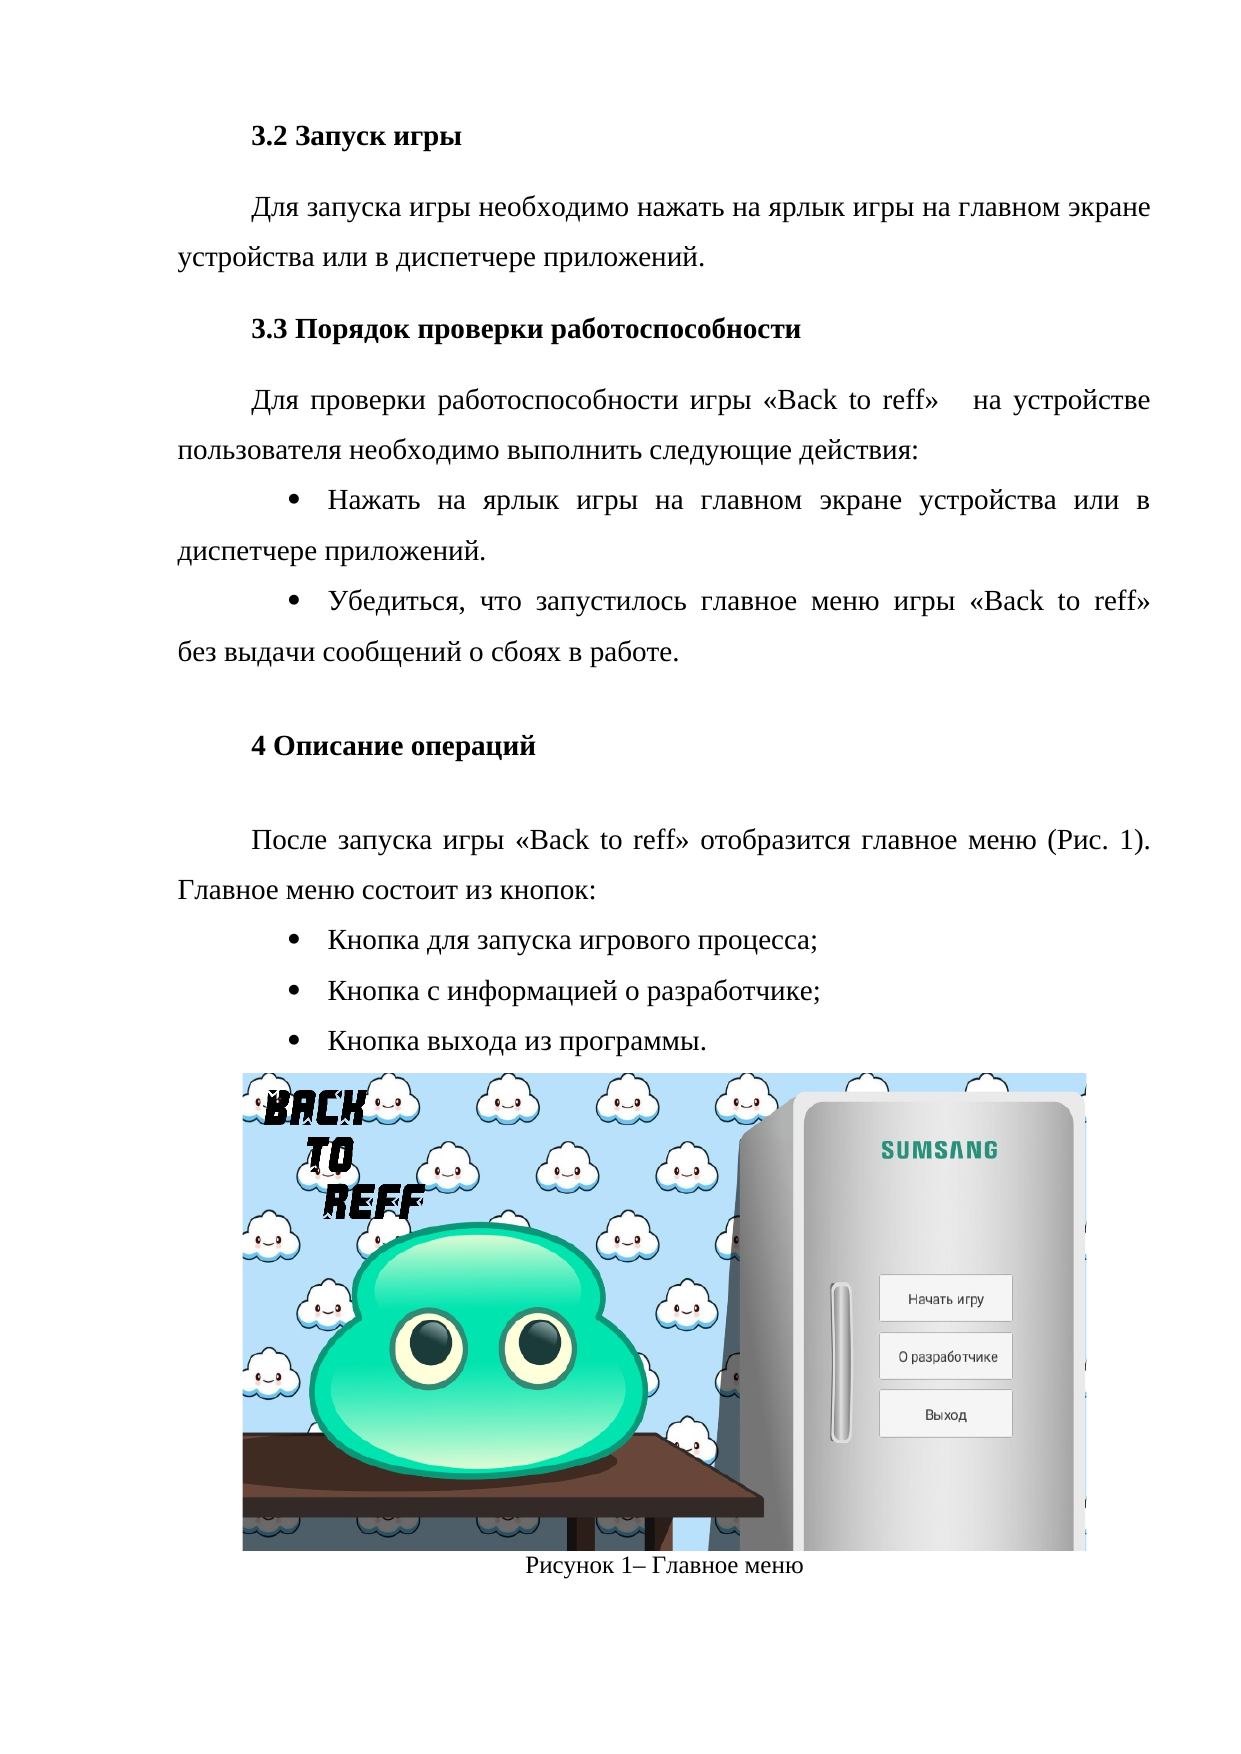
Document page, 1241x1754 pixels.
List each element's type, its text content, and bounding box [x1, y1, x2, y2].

text После запуска игры «Back to reff» отобразится главное меню (Рис. 1). Главное меню состоит из кнопок: [177, 822, 1152, 906]
picture [242, 1073, 1087, 1551]
text Убедиться, что запустилось главное меню игры «Back to reff» без выдачи сообщений о сбоях в работе. [177, 583, 1152, 667]
text Для запуска игры необходимо нажать на ярлык игры на главном экране устройства или в диспетчере приложений. [177, 189, 1152, 273]
text 4 Описание операций [177, 728, 1152, 761]
text Кнопка с информацией о разработчике; [177, 973, 1152, 1006]
text 3.2 Запуск игры [177, 118, 1152, 152]
text Для проверки работоспособности игры «Back to reff» на устройстве пользователя необходимо выполнить следующие действия: [177, 382, 1152, 466]
text Кнопка для запуска игрового процесса; [177, 922, 1152, 956]
text 3.3 Порядок проверки работоспособности [177, 311, 1152, 344]
text Нажать на ярлык игры на главном экране устройства или в диспетчере приложений. [177, 482, 1152, 566]
text Рисунок 1– Главное меню [177, 1550, 1152, 1579]
text Кнопка выхода из программы. [177, 1023, 1152, 1057]
